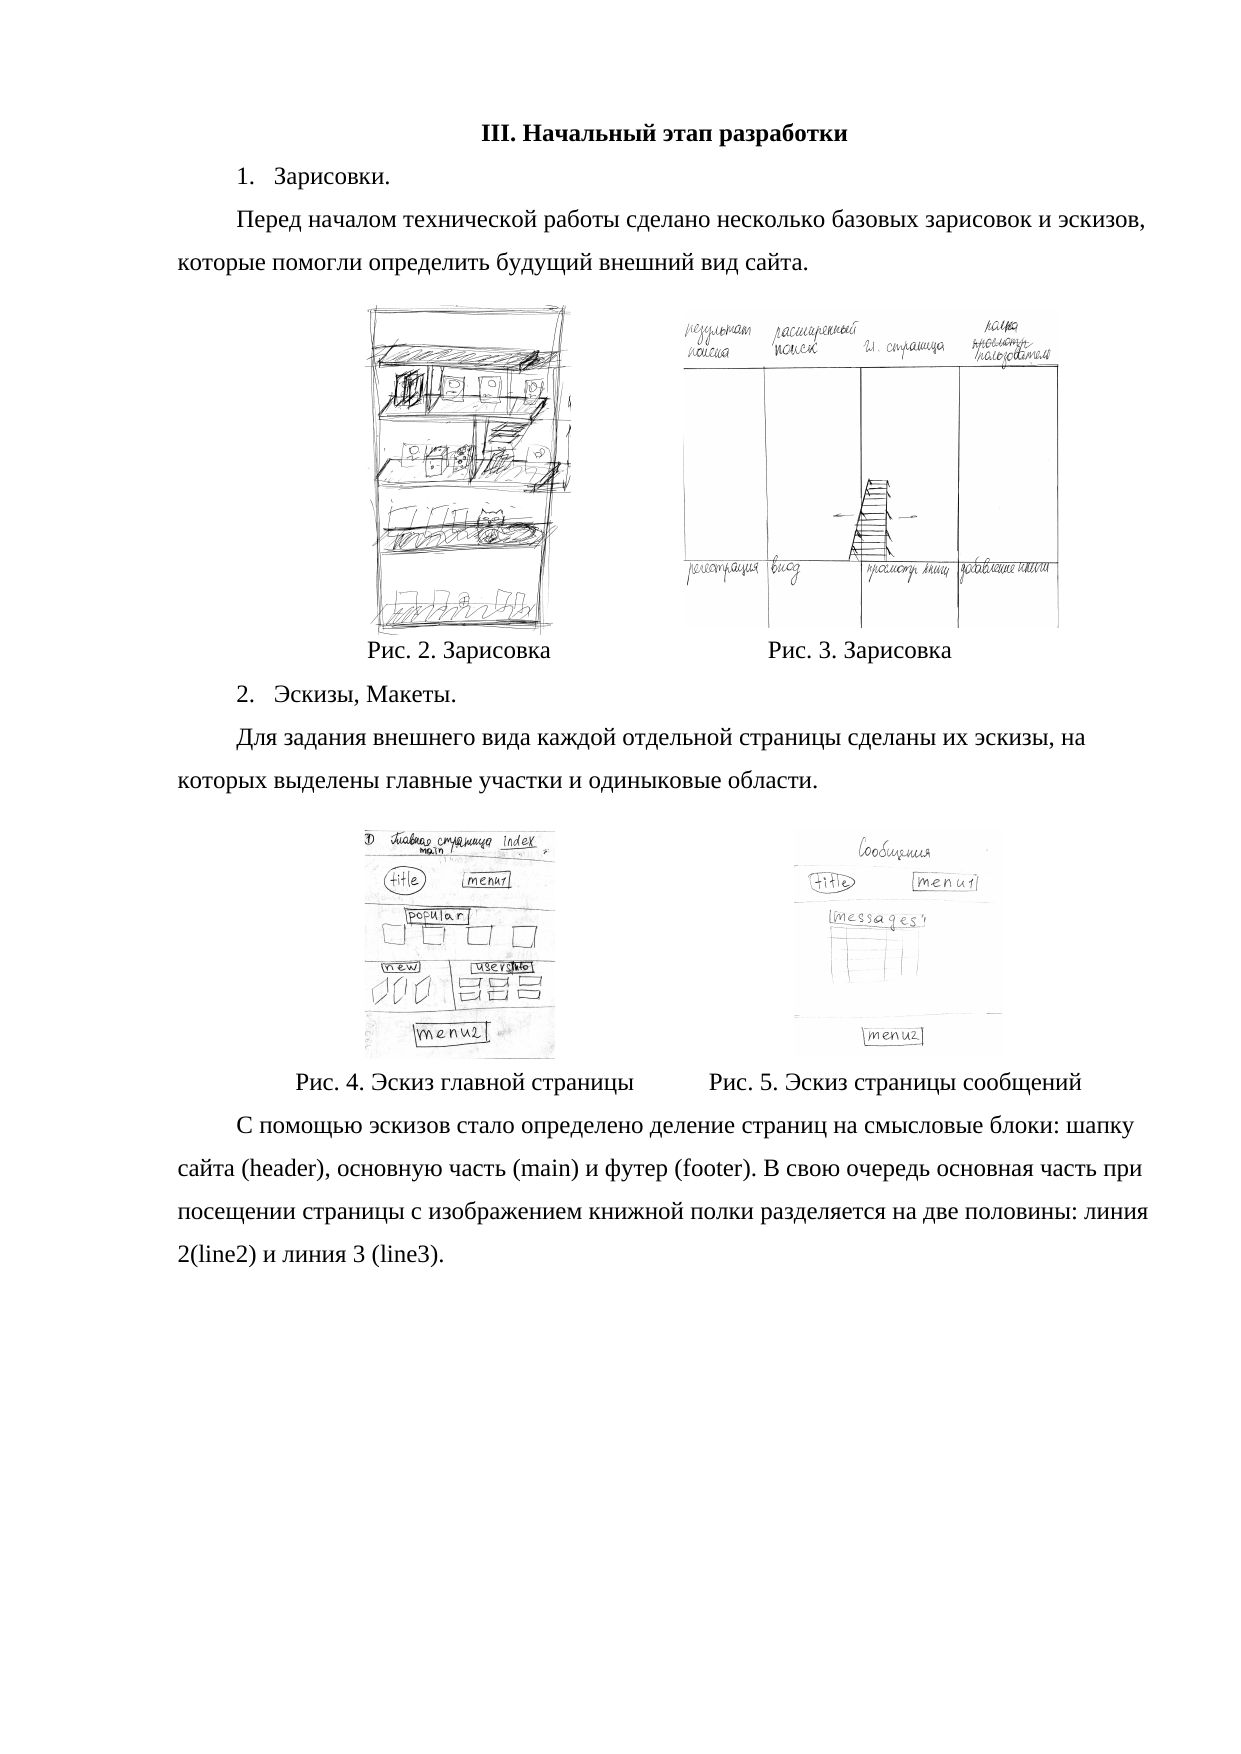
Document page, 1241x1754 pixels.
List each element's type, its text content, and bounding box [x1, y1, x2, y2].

text С помощью эскизов стало определено деление страниц на смысловые блоки: шапку сайта (header), основную часть (main) и футер (footer). В свою очередь основная часть при посещении страницы с изображением книжной полки разделяется на две половины: линия 2(line2) и линия 3 (line3). [177, 1110, 1152, 1268]
list Перед началом технической работы сделано несколько базовых зарисовок и эскизов, которые помогли определить будущий внешний вид сайта. [177, 204, 1152, 276]
picture [364, 305, 571, 635]
picture [364, 830, 556, 1059]
list Рис. 2. Зарисовка Рис. 3. Зарисовка [177, 636, 1152, 664]
list Зарисовки. [236, 161, 1152, 190]
text Рис. 4. Эскиз главной страницы Рис. 5. Эскиз страницы сообщений [177, 1067, 1152, 1096]
text III. Начальный этап разработки [177, 118, 1152, 147]
picture [794, 828, 1003, 1056]
list Эскизы, Макеты. [236, 679, 1152, 707]
picture [683, 310, 1059, 628]
text Для задания внешнего вида каждой отдельной страницы сделаны их эскизы, на которых выделены главные участки и одиныковые области. [177, 722, 1152, 794]
